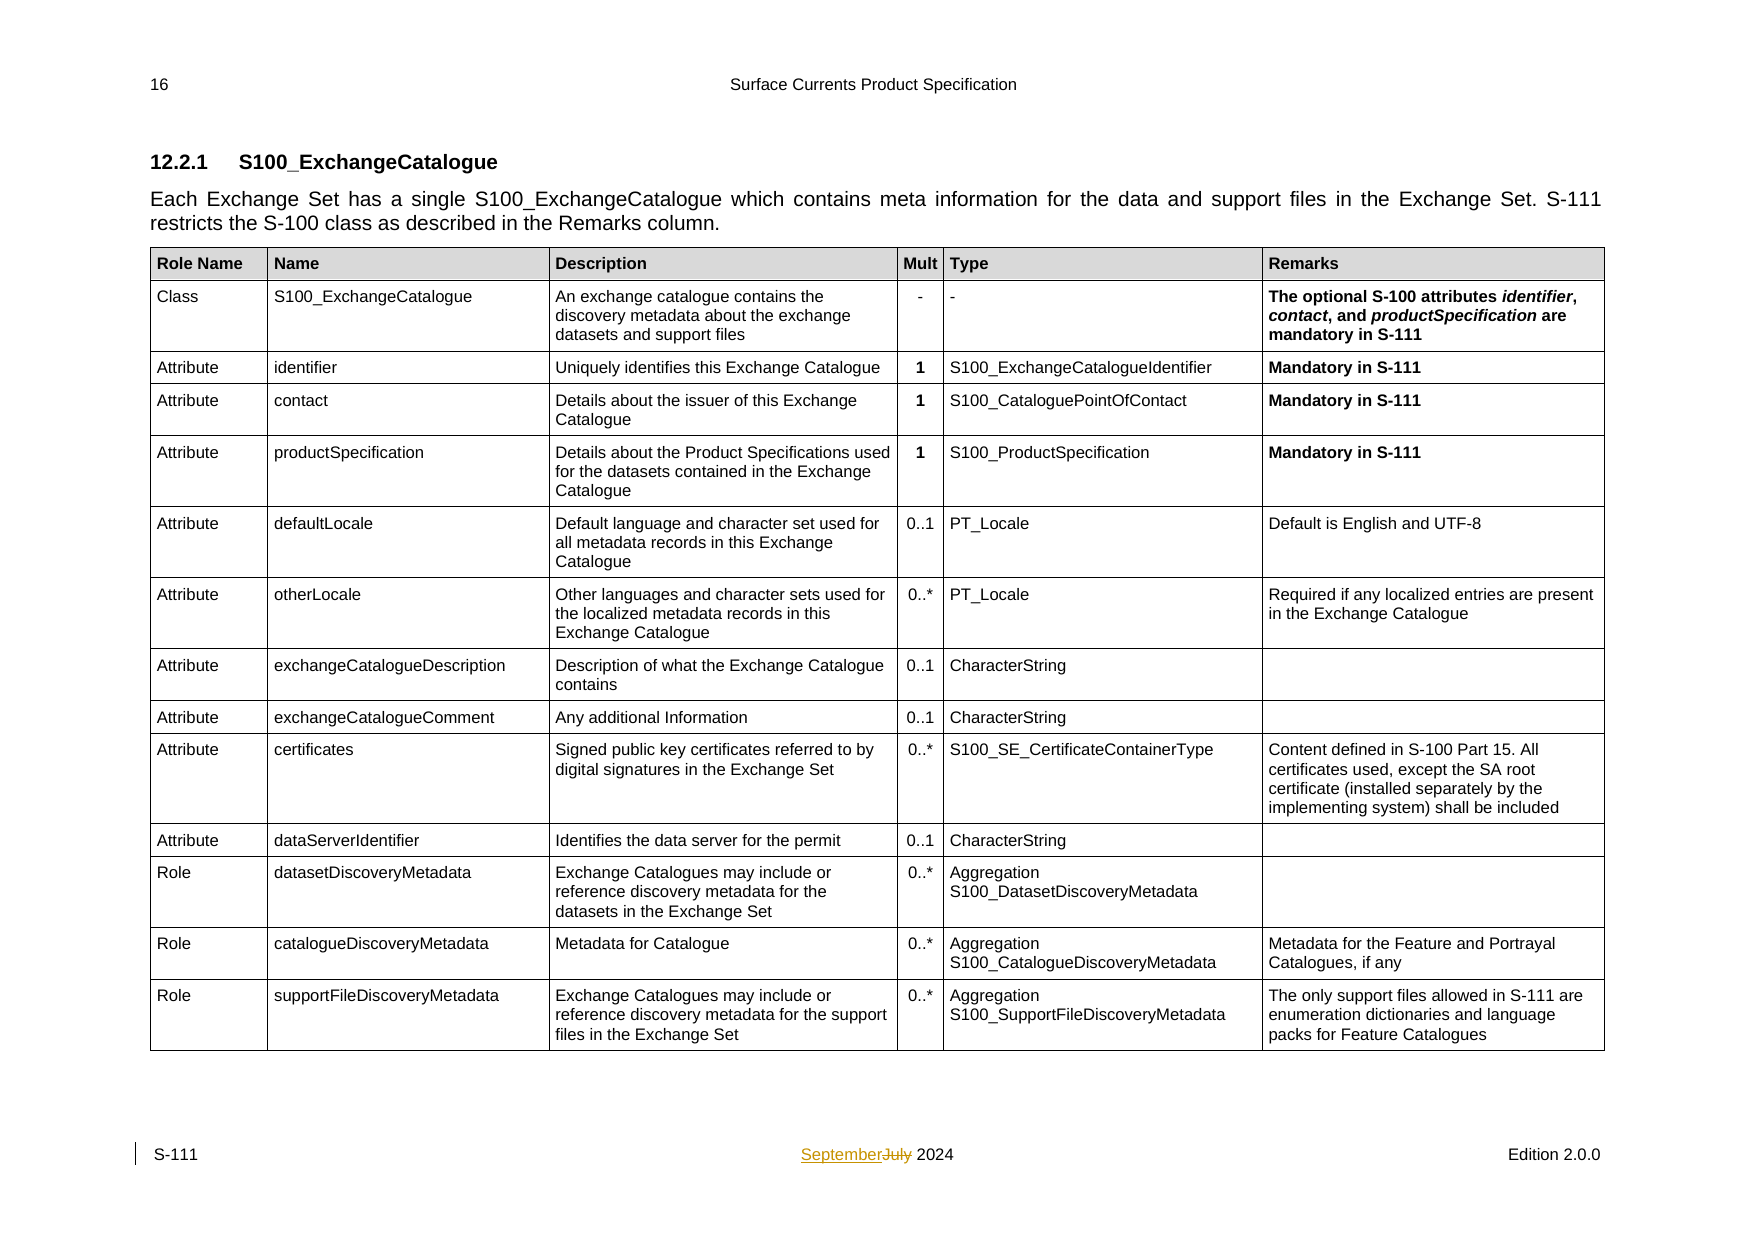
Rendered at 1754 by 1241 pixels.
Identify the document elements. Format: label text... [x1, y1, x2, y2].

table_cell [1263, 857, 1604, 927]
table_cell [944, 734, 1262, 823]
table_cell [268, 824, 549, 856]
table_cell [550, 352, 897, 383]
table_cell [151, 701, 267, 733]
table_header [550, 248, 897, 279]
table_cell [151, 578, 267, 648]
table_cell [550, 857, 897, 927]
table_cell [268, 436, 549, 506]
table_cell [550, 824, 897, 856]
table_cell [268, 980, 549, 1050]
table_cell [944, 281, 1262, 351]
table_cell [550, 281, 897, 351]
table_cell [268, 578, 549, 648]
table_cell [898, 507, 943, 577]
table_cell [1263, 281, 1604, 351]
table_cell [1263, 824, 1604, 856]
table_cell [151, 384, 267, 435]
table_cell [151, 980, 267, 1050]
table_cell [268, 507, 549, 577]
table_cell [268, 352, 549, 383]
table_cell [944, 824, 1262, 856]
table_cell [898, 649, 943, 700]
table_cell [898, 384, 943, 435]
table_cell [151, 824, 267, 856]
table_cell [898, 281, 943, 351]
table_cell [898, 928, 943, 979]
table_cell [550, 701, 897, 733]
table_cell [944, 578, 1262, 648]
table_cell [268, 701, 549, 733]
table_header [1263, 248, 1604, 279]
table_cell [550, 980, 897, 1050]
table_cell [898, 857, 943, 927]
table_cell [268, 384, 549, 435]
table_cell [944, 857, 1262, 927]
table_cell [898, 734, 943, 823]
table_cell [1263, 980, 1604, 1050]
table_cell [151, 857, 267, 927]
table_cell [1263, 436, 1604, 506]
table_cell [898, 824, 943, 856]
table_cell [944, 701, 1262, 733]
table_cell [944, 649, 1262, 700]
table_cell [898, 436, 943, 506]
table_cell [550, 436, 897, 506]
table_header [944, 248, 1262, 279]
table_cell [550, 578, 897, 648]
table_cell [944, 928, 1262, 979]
subtitle S100_ExchangeCatalogue [150, 150, 1604, 174]
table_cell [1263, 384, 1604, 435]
text Each Exchange Set has a single S100_ExchangeCatalogue which contains meta information for the data and support files in the Exchange Set. S-111 restricts the S-100 class as described in the Remarks column. [150, 186, 1604, 234]
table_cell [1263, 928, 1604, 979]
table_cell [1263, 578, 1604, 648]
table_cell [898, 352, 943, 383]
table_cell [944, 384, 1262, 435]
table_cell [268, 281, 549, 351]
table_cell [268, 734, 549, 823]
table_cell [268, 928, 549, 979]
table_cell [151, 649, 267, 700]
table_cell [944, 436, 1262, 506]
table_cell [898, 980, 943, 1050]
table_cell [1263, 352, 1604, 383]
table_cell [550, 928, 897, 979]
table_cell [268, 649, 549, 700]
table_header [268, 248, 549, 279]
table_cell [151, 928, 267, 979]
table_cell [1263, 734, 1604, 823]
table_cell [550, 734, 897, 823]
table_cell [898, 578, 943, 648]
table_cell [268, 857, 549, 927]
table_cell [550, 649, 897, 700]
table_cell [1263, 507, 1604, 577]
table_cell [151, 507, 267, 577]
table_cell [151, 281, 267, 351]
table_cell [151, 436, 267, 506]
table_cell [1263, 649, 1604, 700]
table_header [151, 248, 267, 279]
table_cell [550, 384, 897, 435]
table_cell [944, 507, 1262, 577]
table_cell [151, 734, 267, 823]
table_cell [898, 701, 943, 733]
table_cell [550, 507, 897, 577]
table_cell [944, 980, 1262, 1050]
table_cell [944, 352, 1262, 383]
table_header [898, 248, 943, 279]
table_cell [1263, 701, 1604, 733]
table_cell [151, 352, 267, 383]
